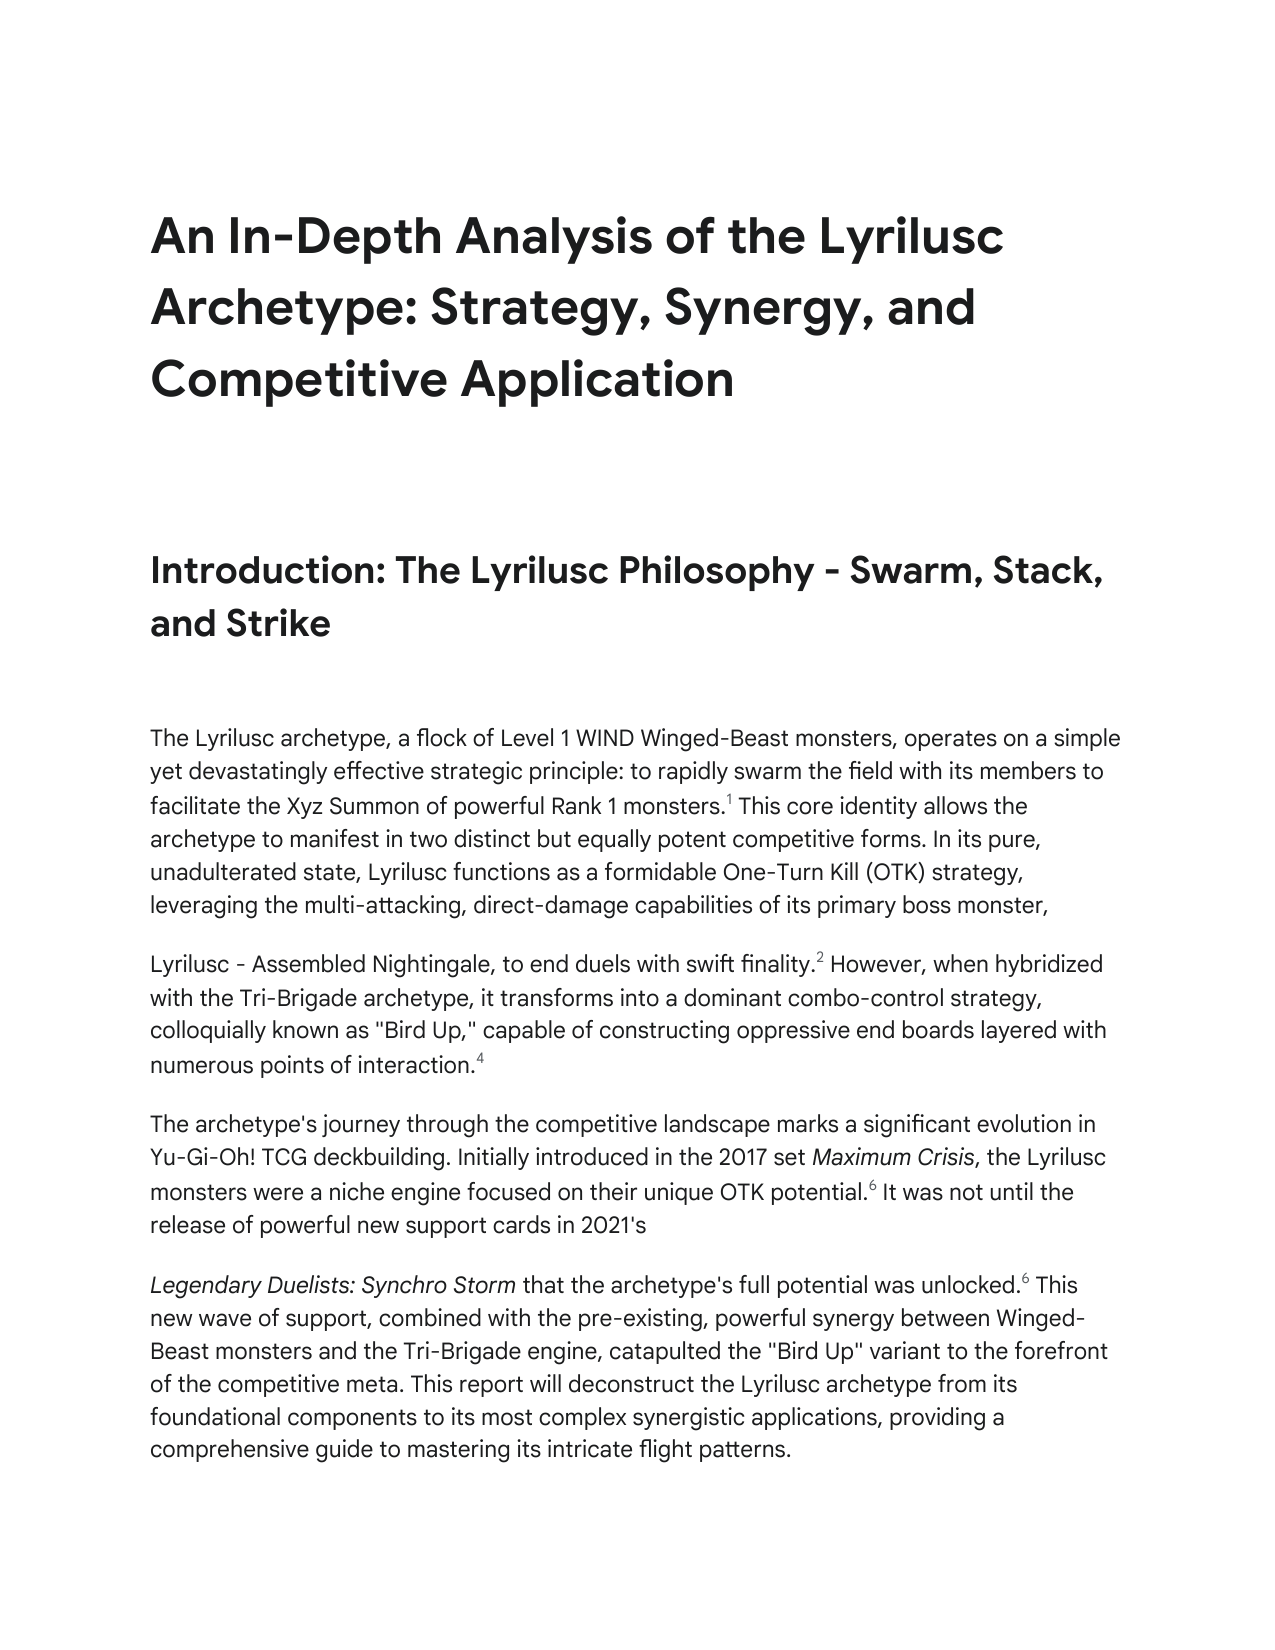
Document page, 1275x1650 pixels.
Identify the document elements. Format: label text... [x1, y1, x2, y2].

subtitle An In-Depth Analysis of the Lyrilusc Archetype: Strategy, Synergy, and Competitive Application [150, 205, 1125, 410]
text Lyrilusc - Assembled Nightingale, to end duels with swift finality.2 However, when hybridized with the Tri-Brigade archetype, it transforms into a dominant combo-control strategy, colloquially known as "Bird Up," capable of constructing oppressive end boards layered with numerous points of interaction.4 [150, 948, 1125, 1081]
text The Lyrilusc archetype, a flock of Level 1 WIND Winged-Beast monsters, operates on a simple yet devastatingly effective strategic principle: to rapidly swarm the field with its members to facilitate the Xyz Summon of powerful Rank 1 monsters.1 This core identity allows the archetype to manifest in two distinct but equally potent competitive forms. In its pure, unadulterated state, Lyrilusc functions as a formidable One-Turn Kill (OTK) strategy, leveraging the multi-attacking, direct-damage capabilities of its primary boss monster, [150, 724, 1125, 919]
text Legendary Duelists: Synchro Storm that the archetype's full potential was unlocked.6 This new wave of support, combined with the pre-existing, powerful synergy between Winged-Beast monsters and the Tri-Brigade engine, catapulted the "Bird Up" variant to the forefront of the competitive meta. This report will deconstruct the Lyrilusc archetype from its foundational components to its most complex synergistic applications, providing a comprehensive guide to mastering its intricate flight patterns. [150, 1269, 1125, 1464]
subtitle Introduction: The Lyrilusc Philosophy - Swarm, Stack, and Strike [150, 547, 1125, 647]
text The archetype's journey through the competitive landscape marks a significant evolution in Yu-Gi-Oh! TCG deckbuilding. Initially introduced in the 2017 set Maximum Crisis, the Lyrilusc monsters were a niche engine focused on their unique OTK potential.6 It was not until the release of powerful new support cards in 2021's [150, 1110, 1125, 1240]
